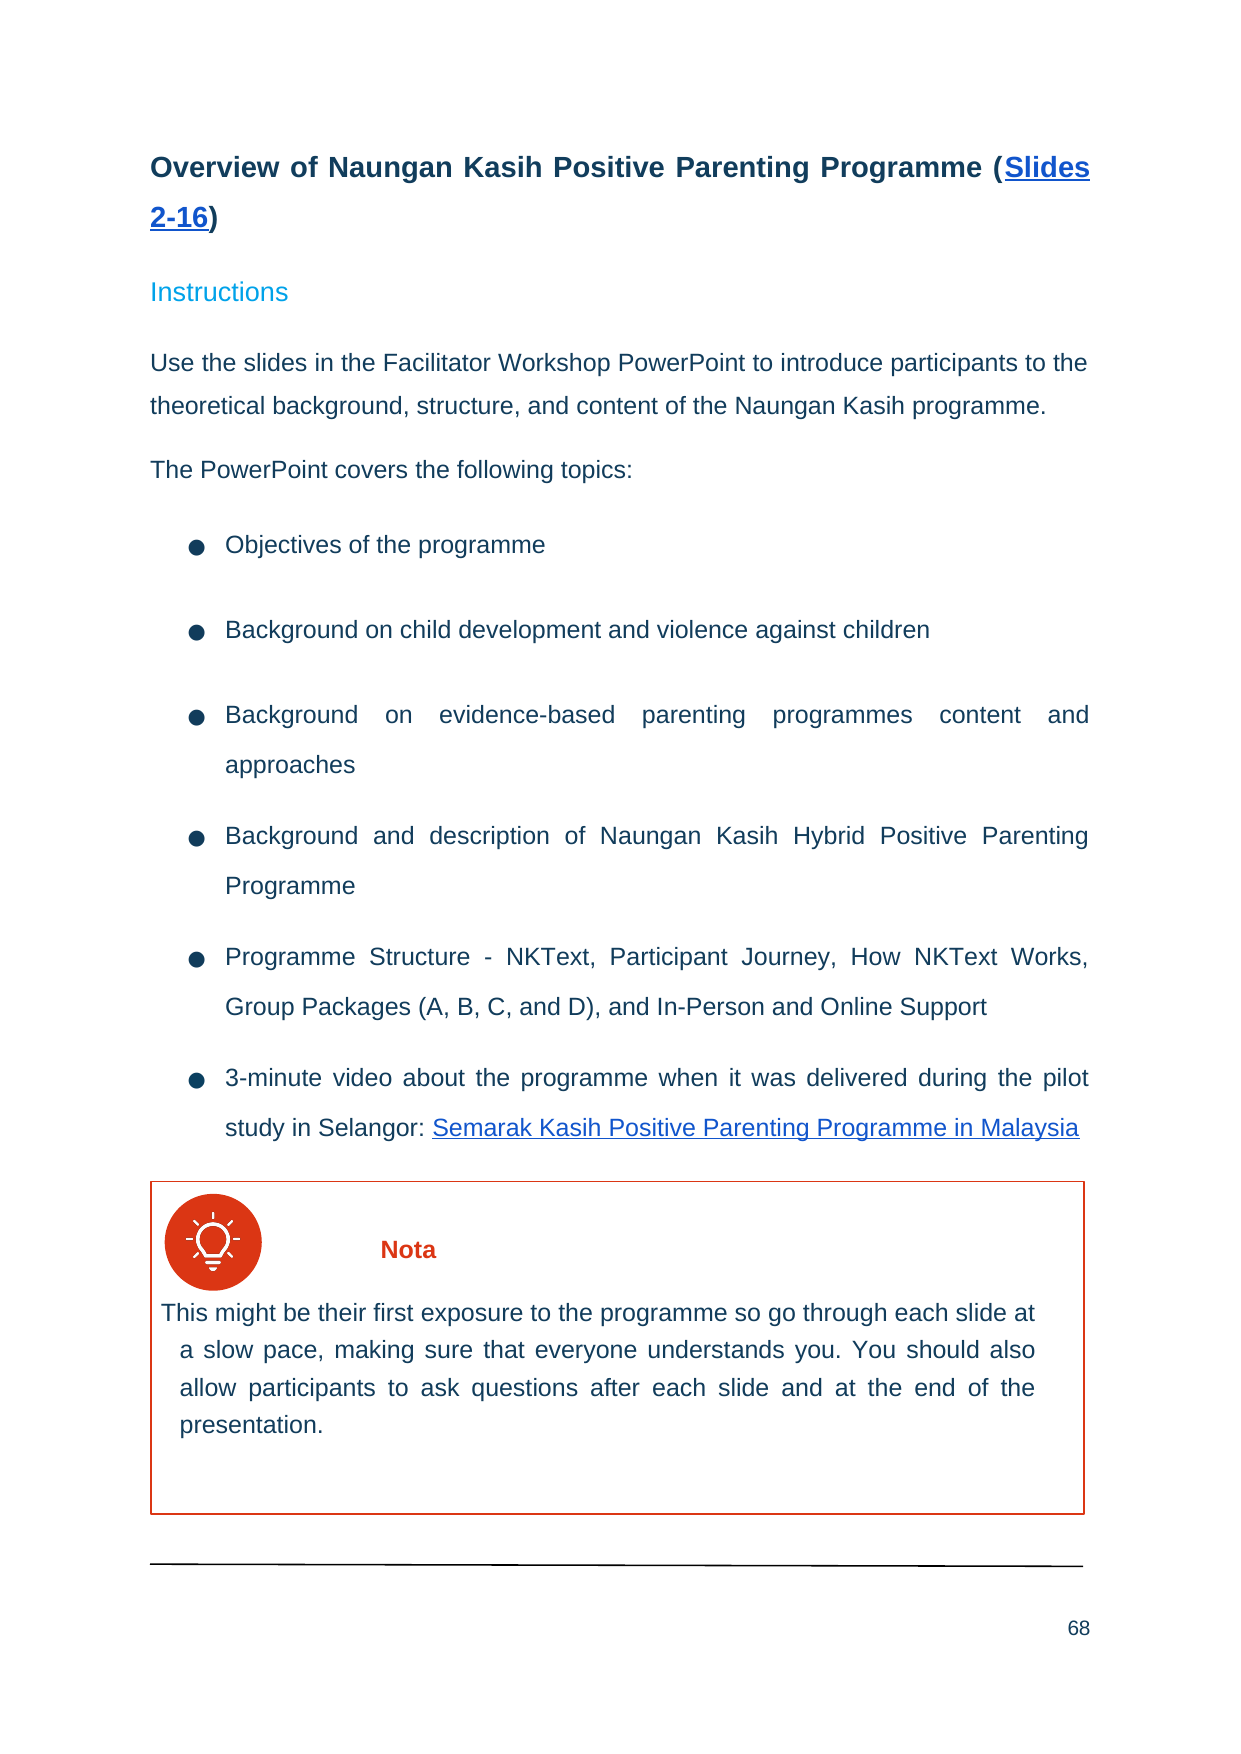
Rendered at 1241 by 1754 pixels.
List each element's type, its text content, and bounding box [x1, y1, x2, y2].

list 3-minute video about the programme when it was delivered during the pilot study in Selangor: Semarak Kasih Positive Parenting Programme in Malaysia [187, 1056, 1090, 1141]
picture [180, 1209, 246, 1275]
list Programme Structure - NKText, Participant Journey, How NKText Works, Group Packages (A, B, C, and D), and In-Person and Online Support [187, 934, 1090, 1020]
text Use the slides in the Facilitator Workshop PowerPoint to introduce participants to the theoretical background, structure, and content of the Naungan Kasih programme. [150, 347, 1090, 419]
subtitle Instructions [150, 276, 1090, 307]
text The PowerPoint covers the following topics: [150, 454, 1090, 483]
list Objectives of the programme [187, 523, 1090, 565]
list Background and description of Naungan Kasih Hybrid Positive Parenting Programme [187, 813, 1090, 899]
list Background on child development and violence against children [187, 608, 1090, 650]
subtitle Overview of Naungan Kasih Positive Parenting Programme (Slides 2-16) [150, 150, 1090, 234]
list Background on evidence-based parenting programmes content and approaches [187, 692, 1090, 778]
